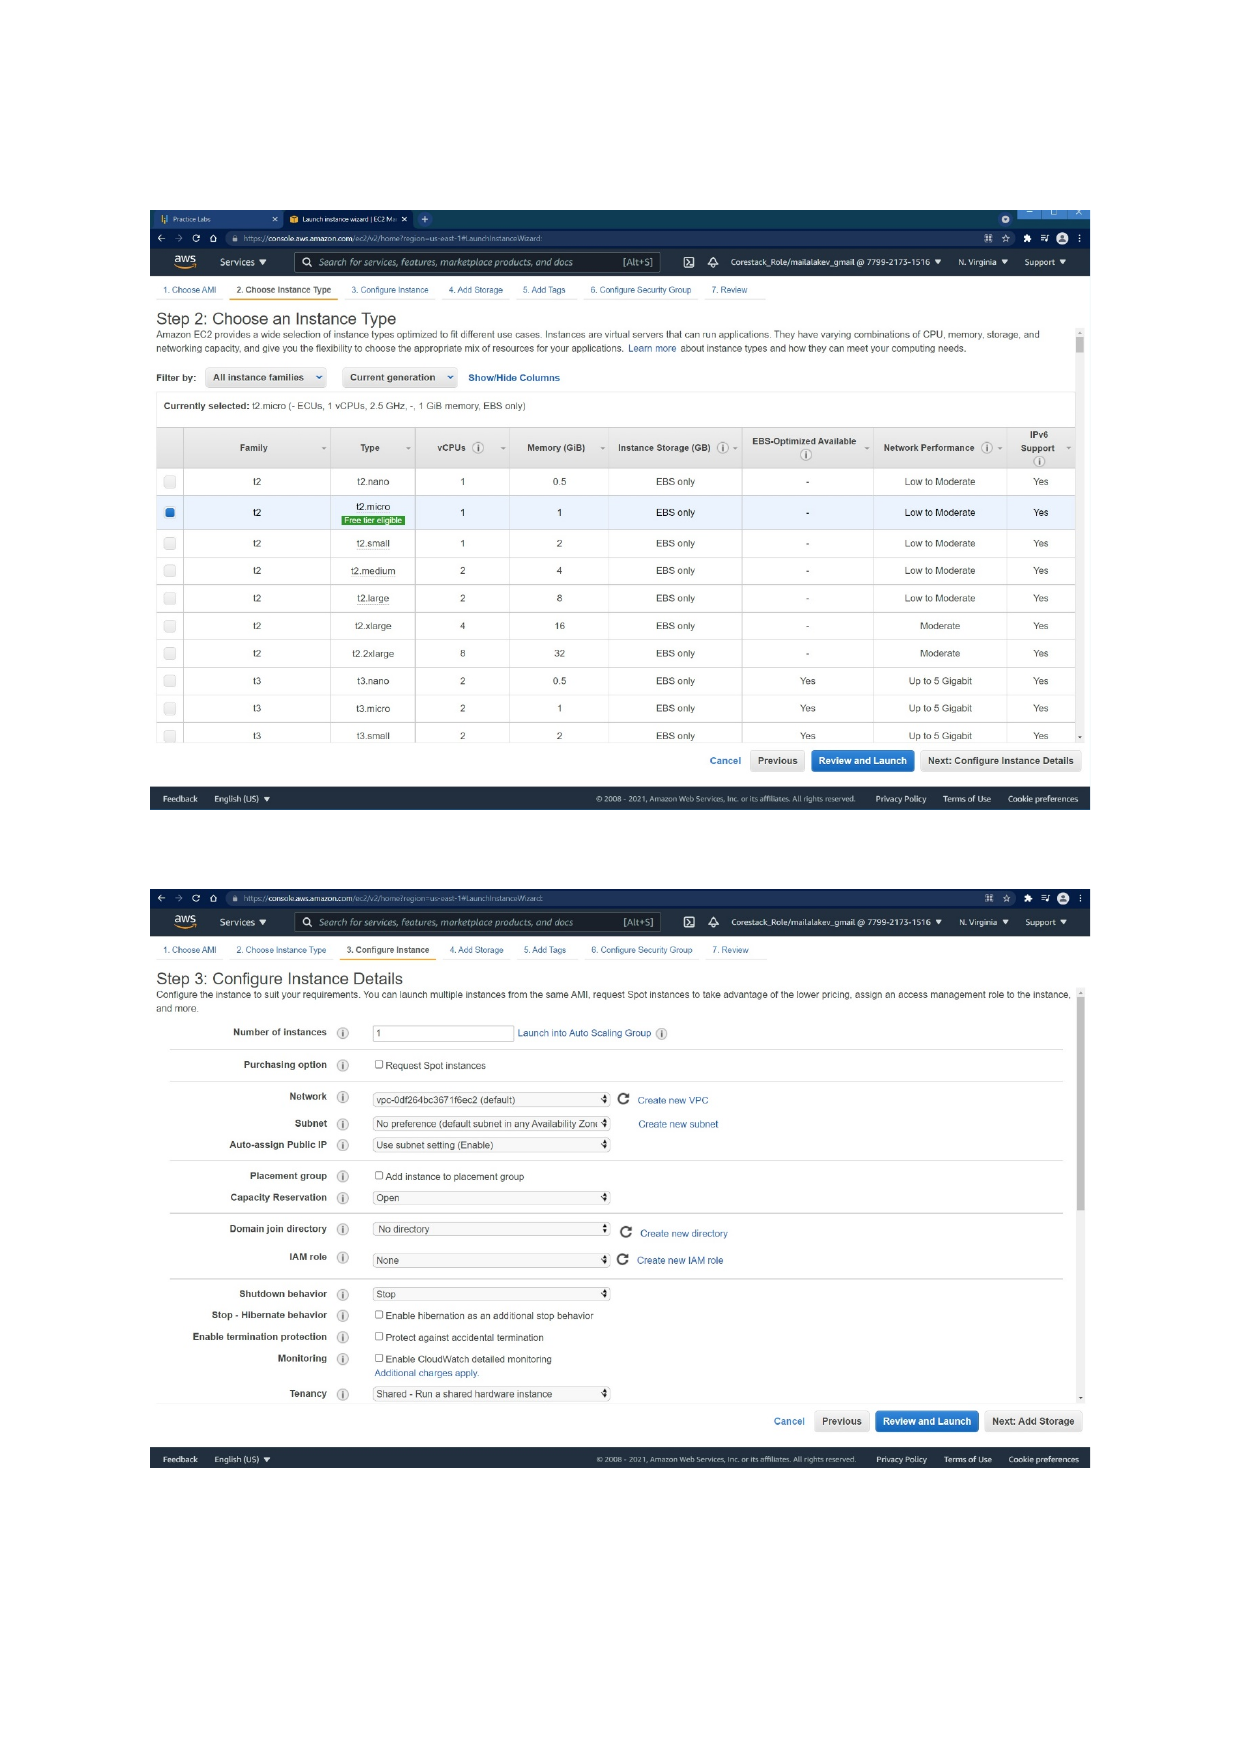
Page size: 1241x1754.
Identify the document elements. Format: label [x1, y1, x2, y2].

picture [150, 210, 1091, 810]
picture [150, 889, 1091, 1468]
